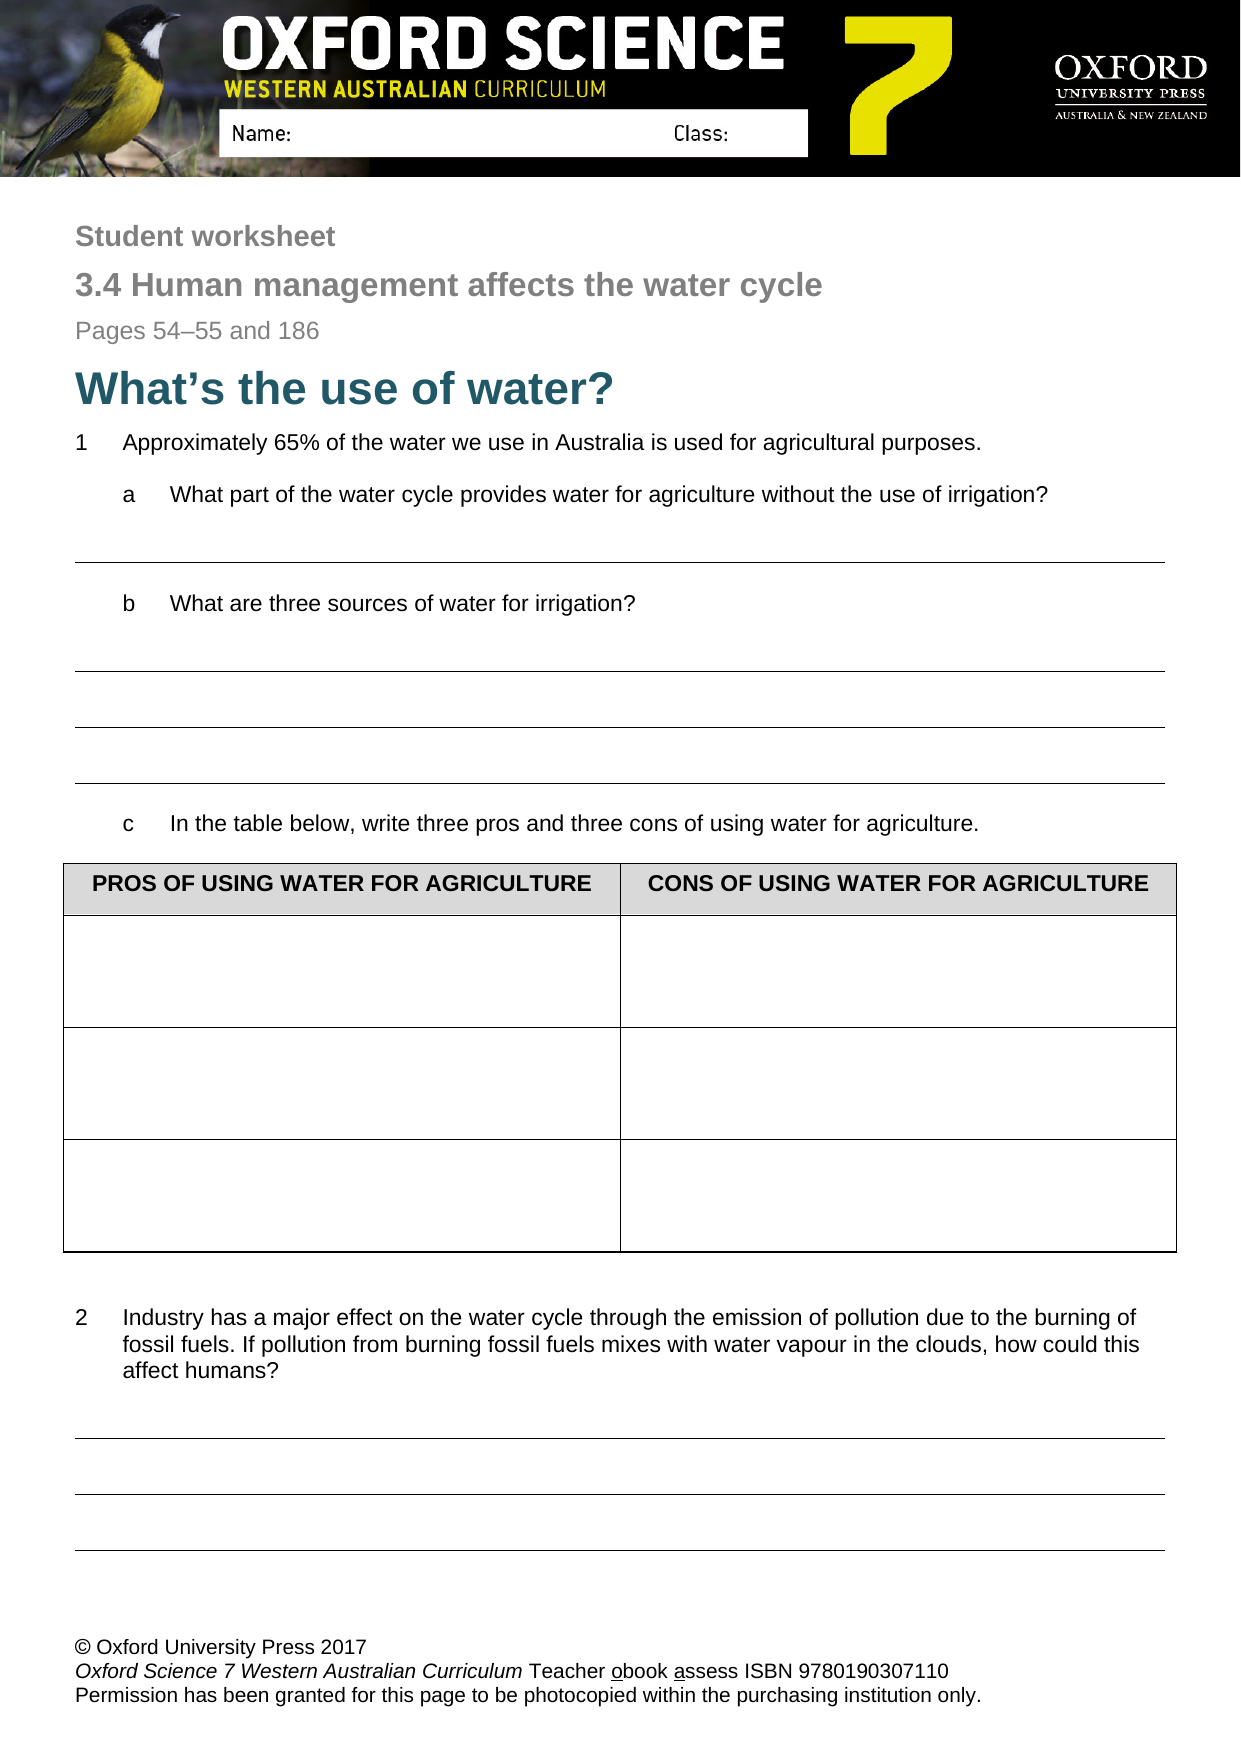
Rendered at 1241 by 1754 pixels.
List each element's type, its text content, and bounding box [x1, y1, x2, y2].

list b What are three sources of water for irrigation? [122, 590, 1165, 616]
text Student worksheet [75, 219, 1165, 253]
table_cell [64, 916, 620, 1027]
table_cell [64, 1028, 620, 1139]
table_header PROS of using water for agriculture [64, 864, 620, 914]
picture [0, 0, 1241, 177]
table_cell [621, 1028, 1176, 1139]
text What’s the use of water? [75, 362, 1165, 414]
text Pages 54–55 and 186 [75, 316, 1165, 345]
list c In the table below, write three pros and three cons of using water for agriculture. [122, 810, 1165, 836]
table_cell [621, 916, 1176, 1027]
list a What part of the water cycle provides water for agriculture without the use of irrigation? [122, 481, 1165, 508]
list 2 Industry has a major effect on the water cycle through the emission of pollution due to the burning of fossil fuels. If pollution from burning fossil fuels mixes with water vapour in the clouds, how could this affect humans? [75, 1304, 1165, 1383]
text 3.4 Human management affects the water cycle [75, 265, 1165, 304]
table_cell [621, 1140, 1176, 1251]
table_cell [64, 1140, 620, 1251]
table_header CONS of using water for agriculture [621, 864, 1176, 914]
list 1 Approximately 65% of the water we use in Australia is used for agricultural purposes. [75, 428, 1165, 455]
